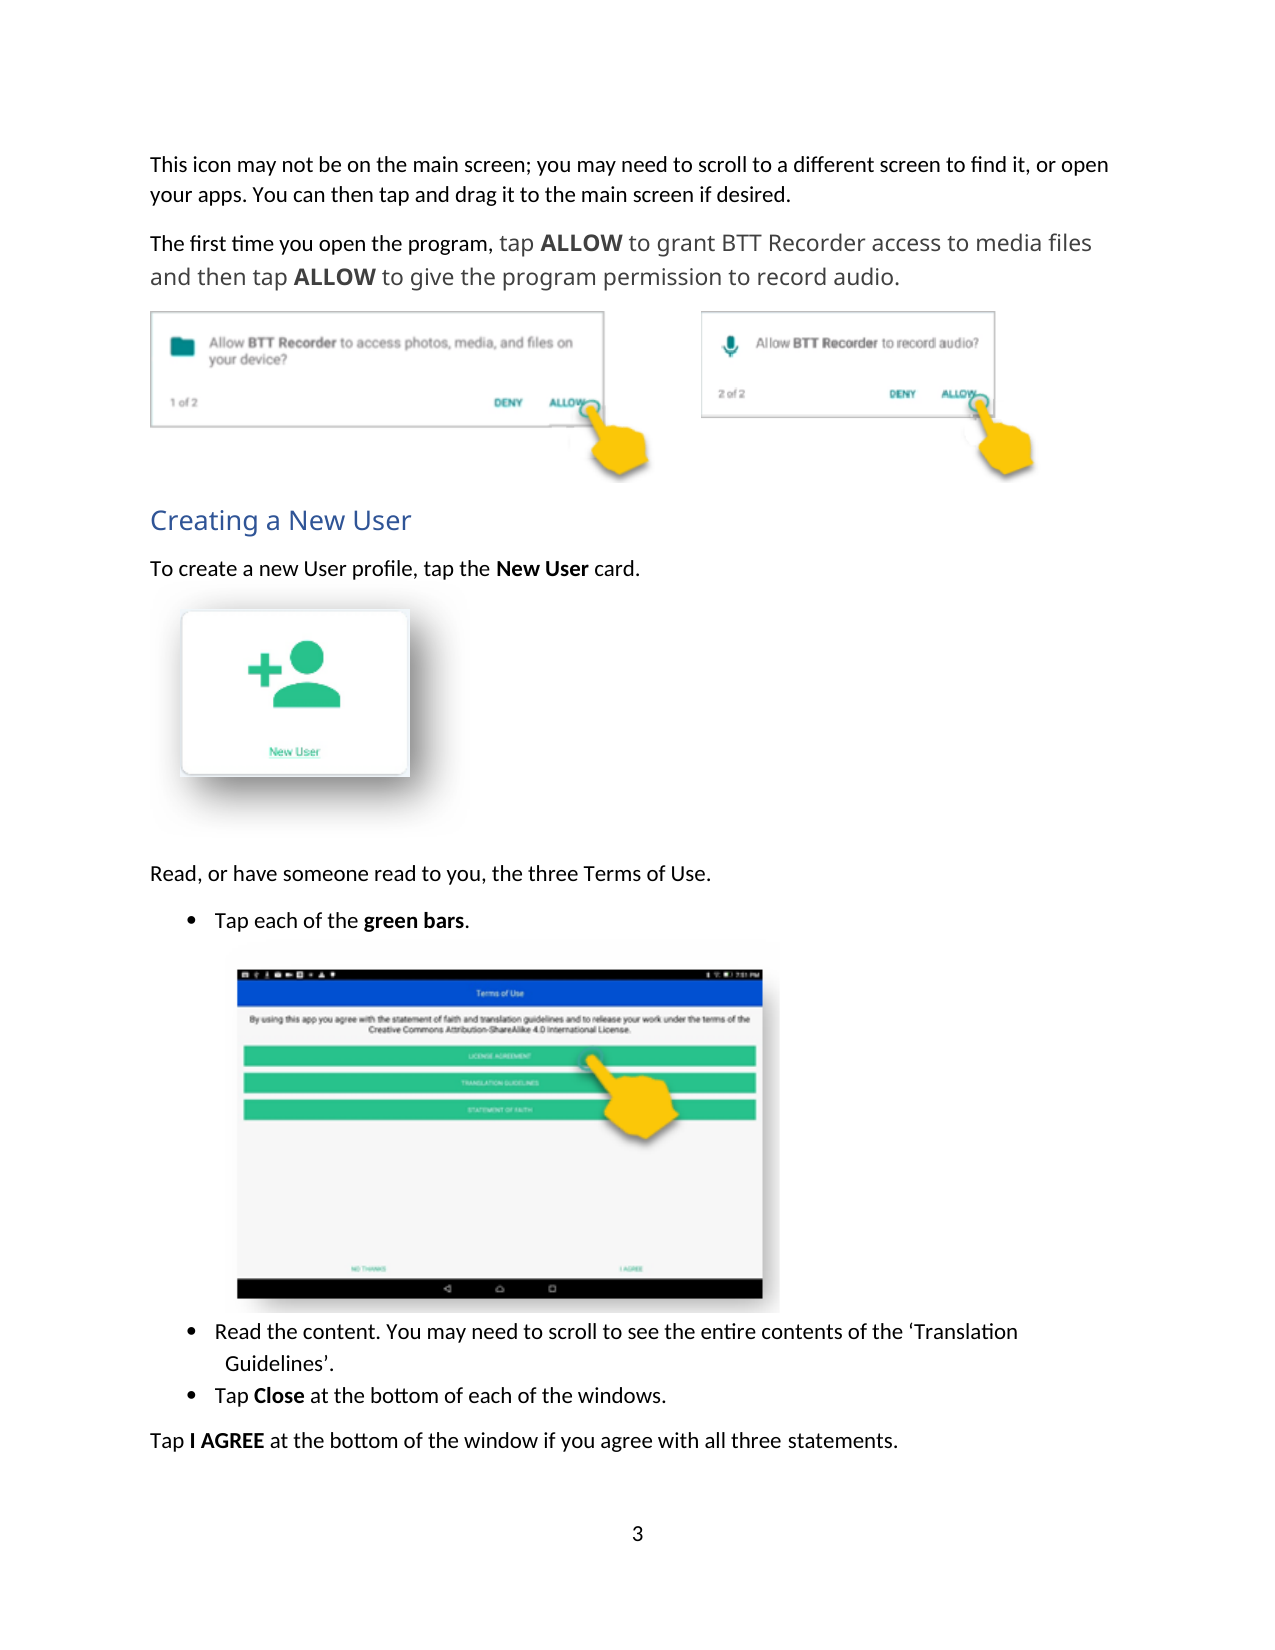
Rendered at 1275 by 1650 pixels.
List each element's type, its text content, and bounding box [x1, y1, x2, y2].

picture [701, 311, 1056, 483]
text To create a new User profile, tap the New User card. [150, 554, 1125, 840]
table_header Title [171, 600, 449, 817]
text Read, or have someone read to you, the three Terms of Use. [150, 859, 1125, 887]
text The first time you open the program, tap ALLOW to grant BTT Recorder access to media files and then tap ALLOW to give the program permission to record audio. [150, 227, 1125, 292]
text This icon may not be on the main screen; you may need to scroll to a different screen to find it, or open your apps. You can then tap and drag it to the main screen if desired. [150, 150, 1125, 208]
picture [150, 311, 660, 483]
list Tap Close at the bottom of each of the windows. [187, 1381, 1125, 1409]
picture [225, 937, 780, 1313]
list Read the content. You may need to scroll to see the entire contents of the ‘Translation Guidelines’. [187, 1317, 1125, 1377]
subtitle Creating a New User [150, 502, 1125, 538]
picture [180, 609, 410, 777]
text Tap I AGREE at the bottom of the window if you agree with all three statements. [150, 1426, 1125, 1454]
